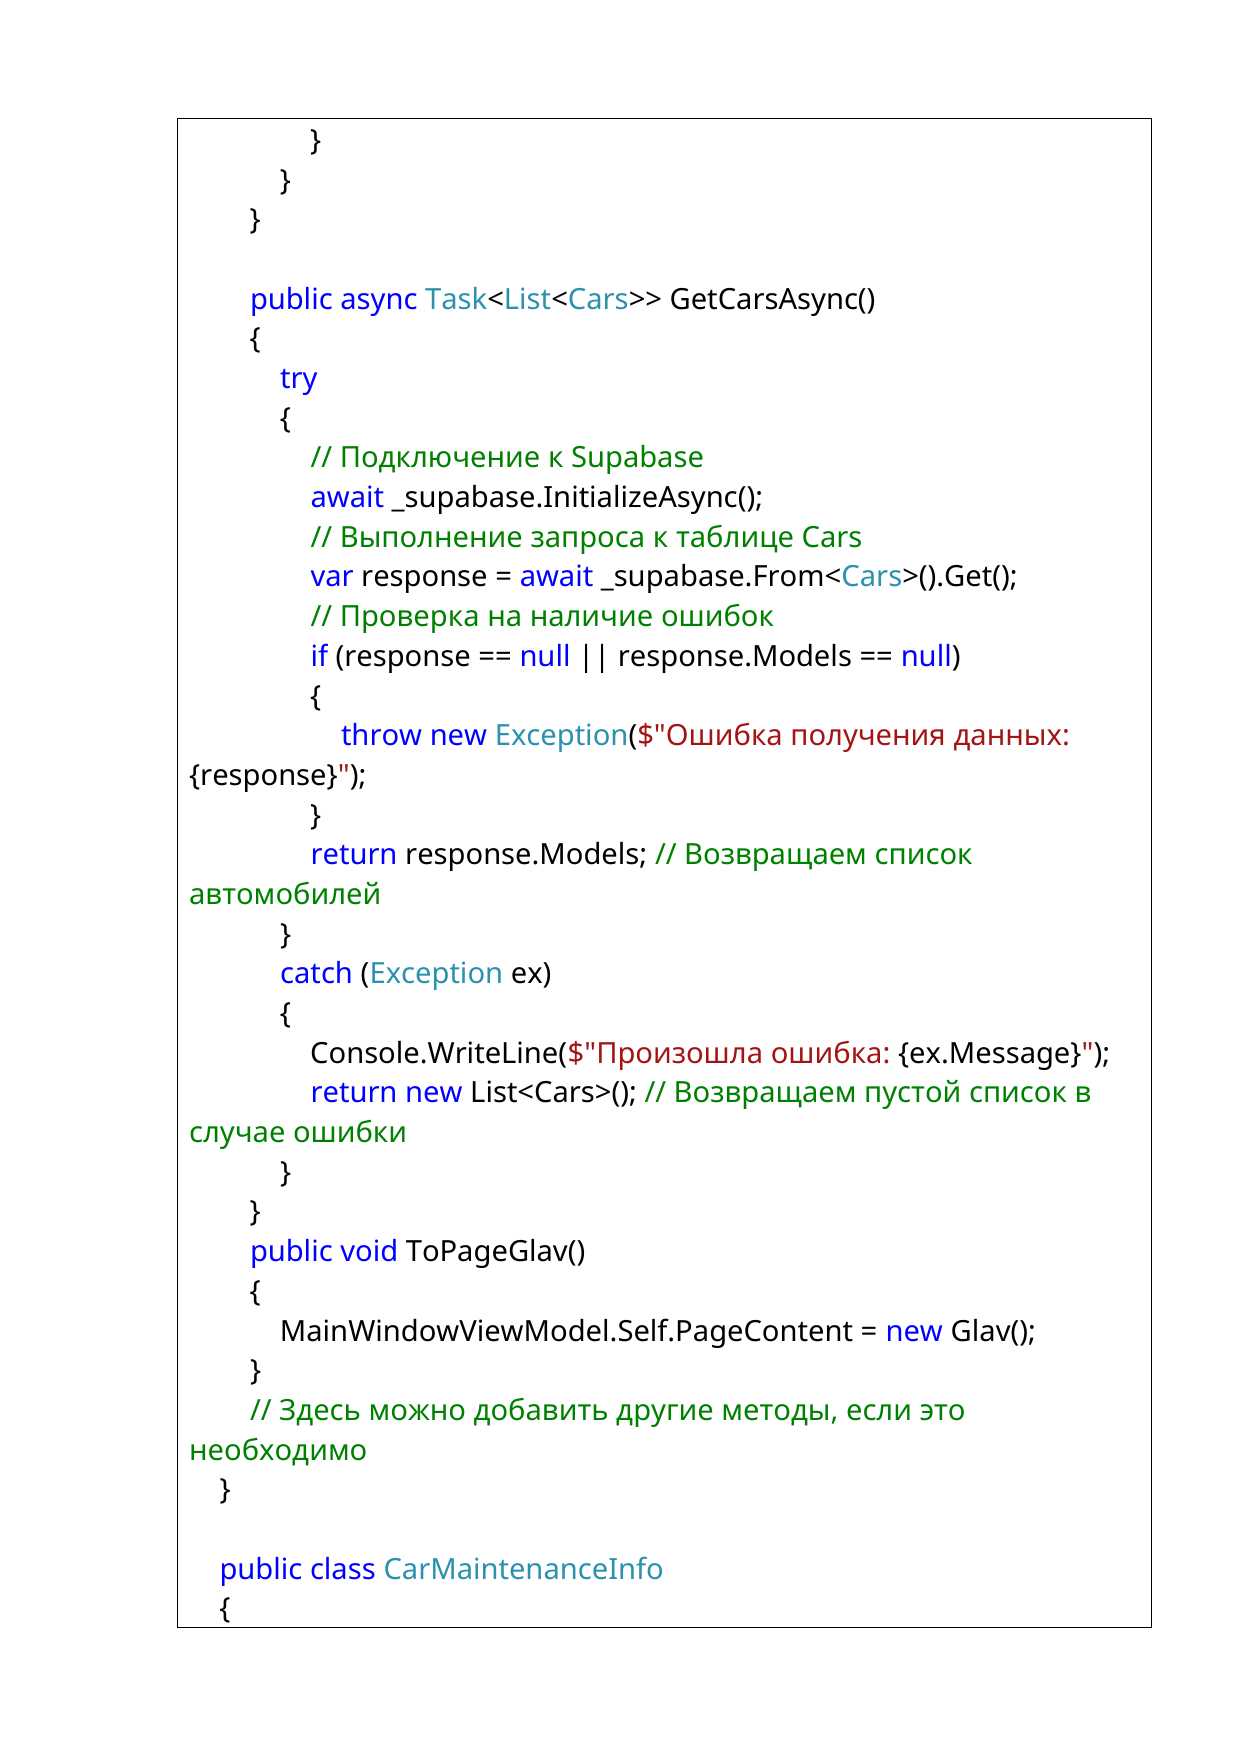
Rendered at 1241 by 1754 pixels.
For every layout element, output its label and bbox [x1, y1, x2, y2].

table_header [178, 119, 1151, 1627]
